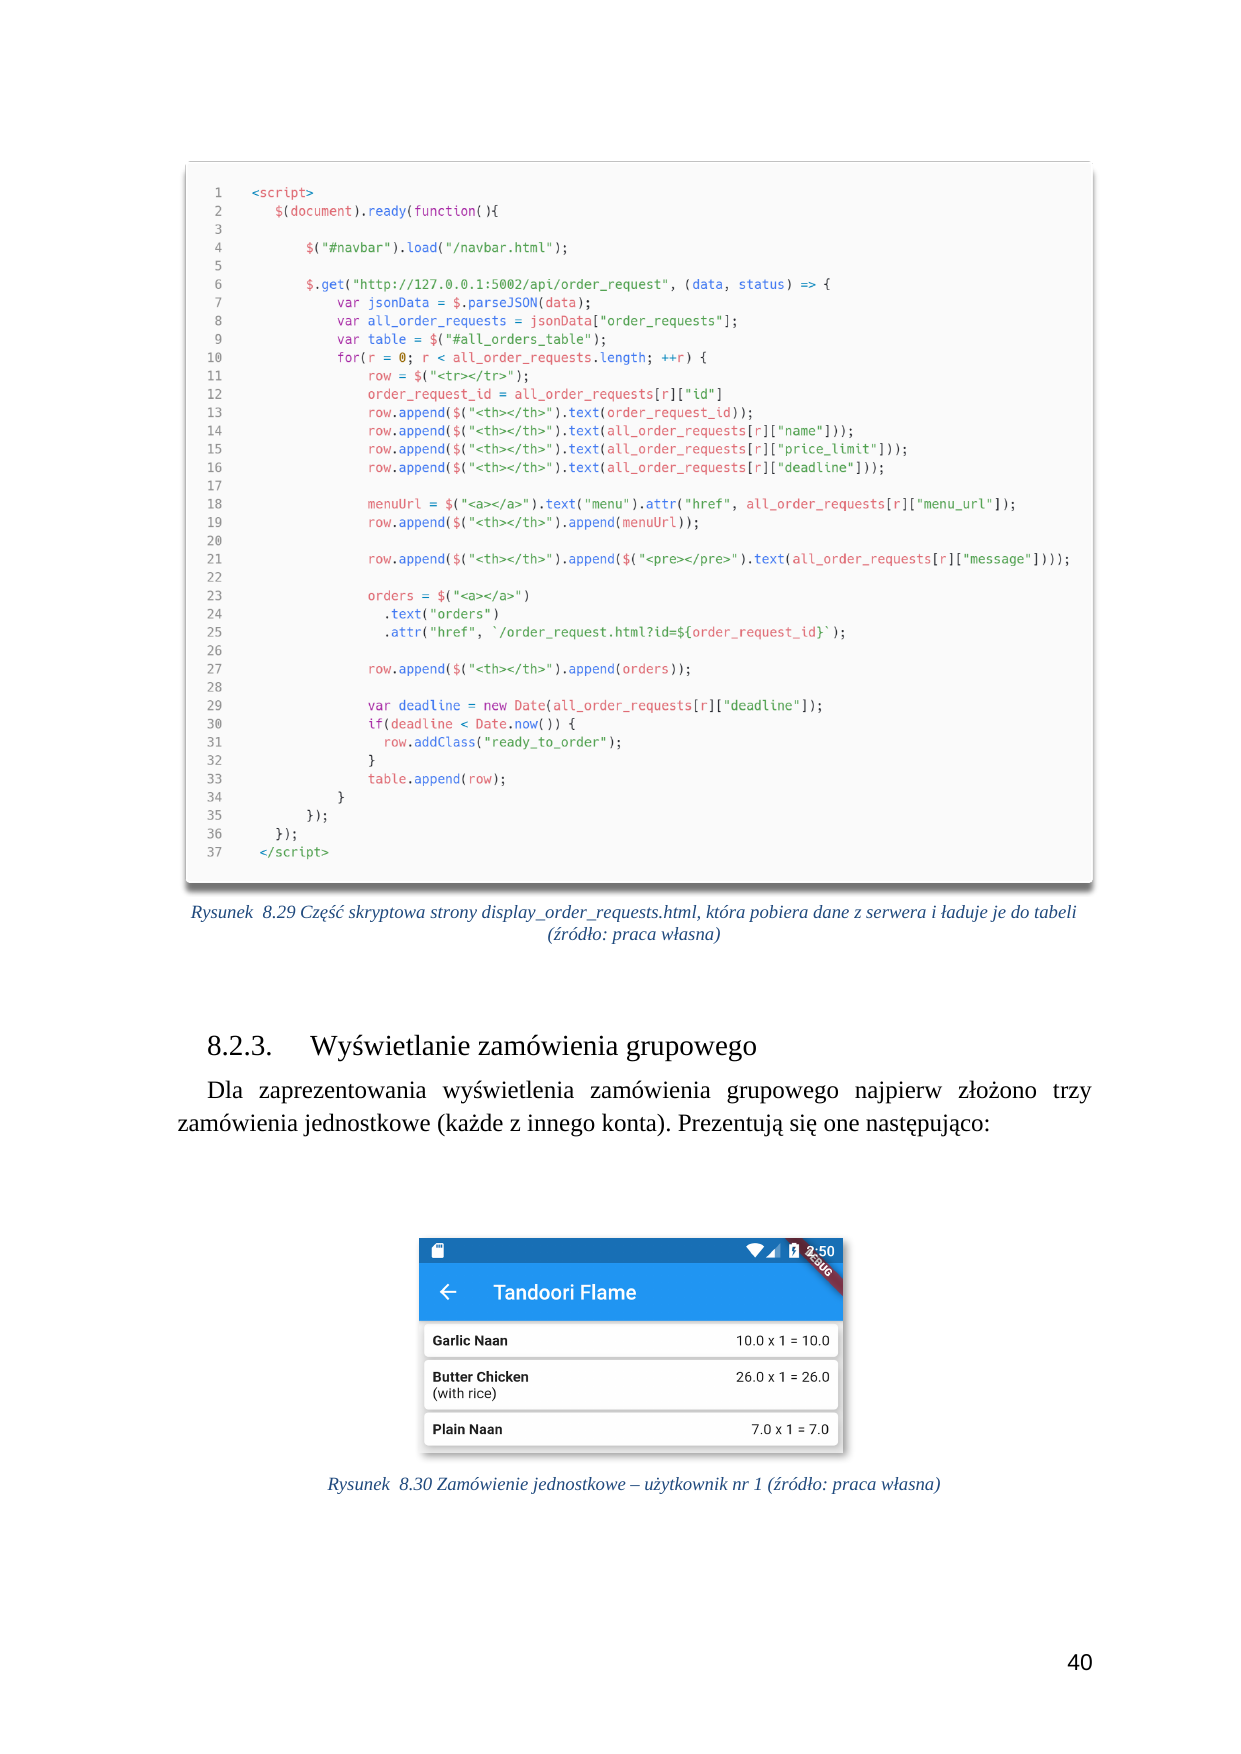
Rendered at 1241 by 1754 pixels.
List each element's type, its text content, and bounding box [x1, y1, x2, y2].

subtitle Wyświetlanie zamówienia grupowego [272, 1028, 1092, 1062]
text Dla zaprezentowania wyświetlenia zamówienia grupowego najpierw złożono trzy zamówienia jednostkowe (każde z innego konta). Prezentują się one następująco: [177, 1075, 1092, 1137]
picture [177, 147, 1100, 897]
picture [419, 1238, 843, 1453]
